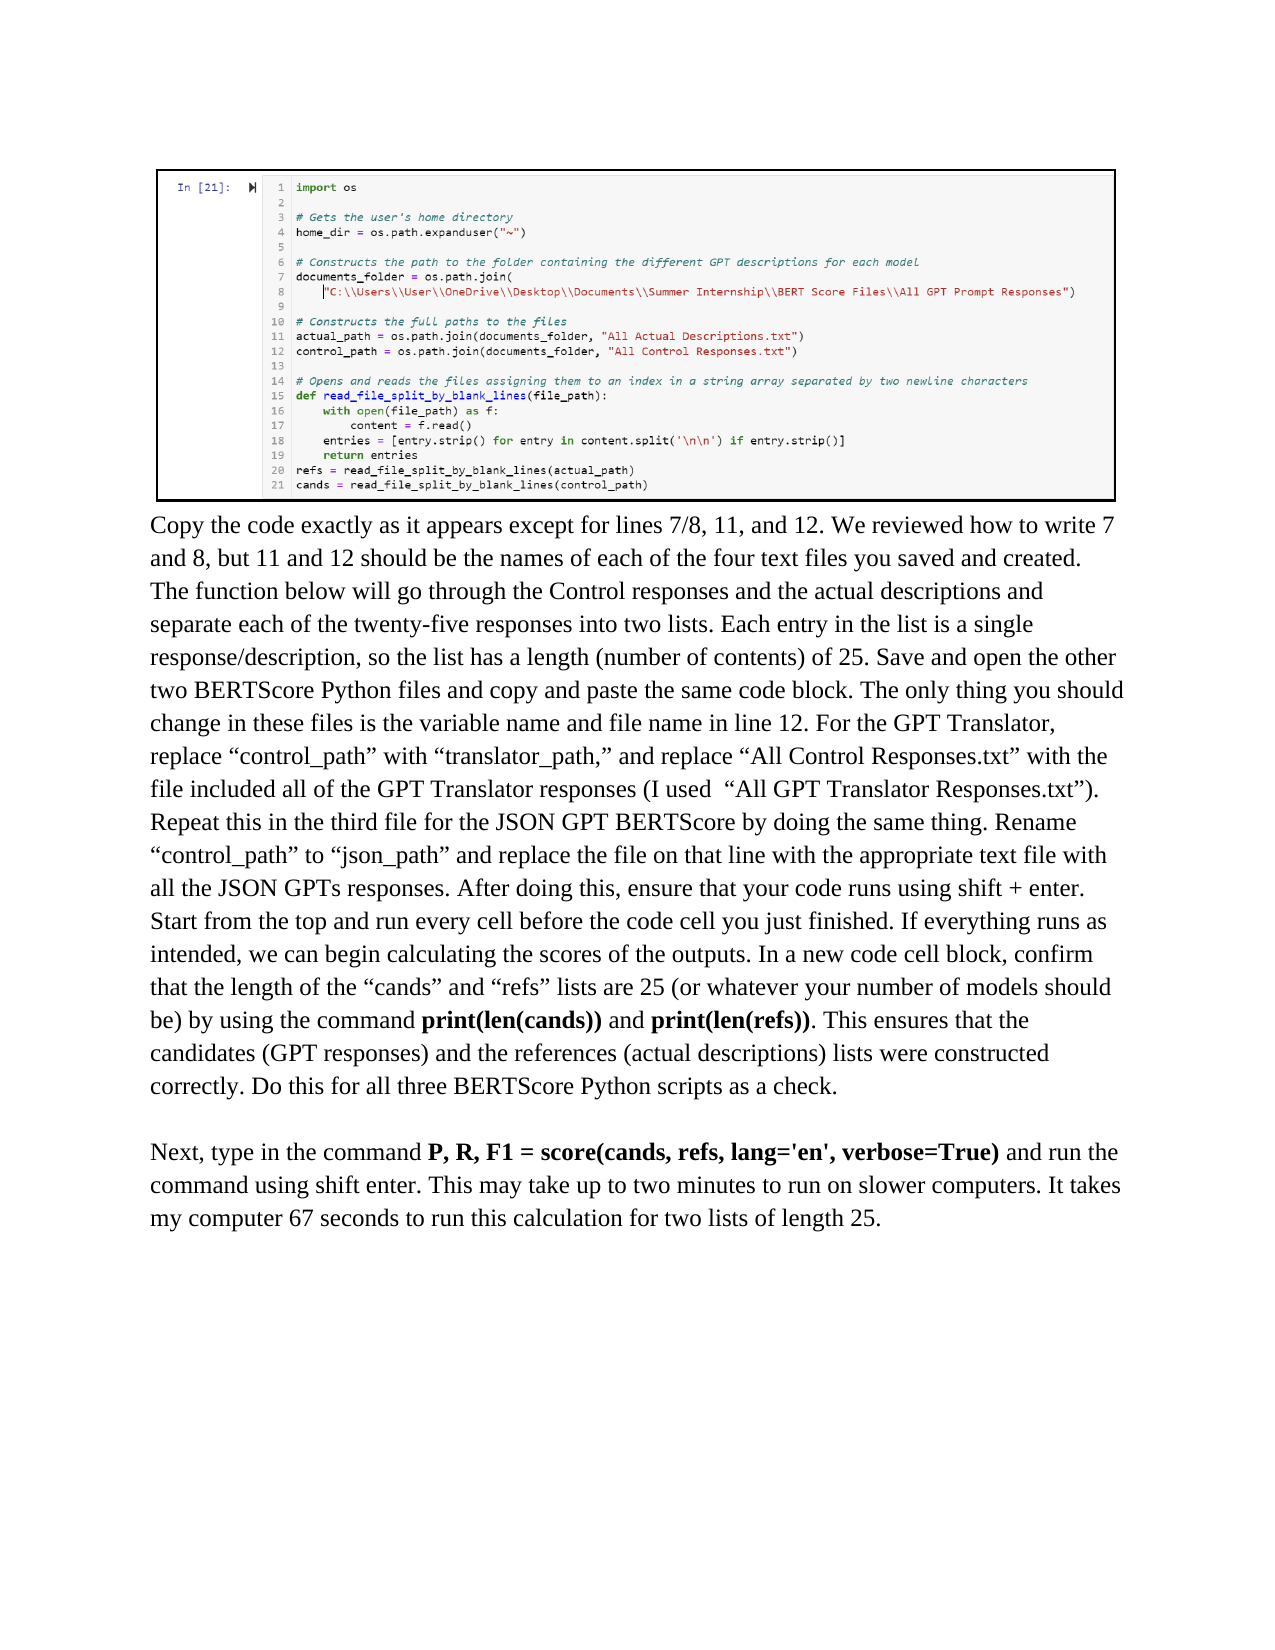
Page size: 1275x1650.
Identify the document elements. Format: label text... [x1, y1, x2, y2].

picture [158, 171, 1114, 499]
text Copy the code exactly as it appears except for lines 7/8, 11, and 12. We reviewed how to write 7 and 8, but 11 and 12 should be the names of each of the four text files you saved and created. The function below will go through the Control responses and the actual descriptions and separate each of the twenty-five responses into two lists. Each entry in the list is a single response/description, so the list has a length (number of contents) of 25. Save and open the other two BERTScore Python files and copy and paste the same code block. The only thing you should change in these files is the variable name and file name in line 12. For the GPT Translator, replace “control_path” with “translator_path,” and replace “All Control Responses.txt” with the file included all of the GPT Translator responses (I used “All GPT Translator Responses.txt”). Repeat this in the third file for the JSON GPT BERTScore by doing the same thing. Rename “control_path” to “json_path” and replace the file on that line with the appropriate text file with all the JSON GPTs responses. After doing this, ensure that your code runs using shift + enter. Start from the top and run every cell before the code cell you just finished. If everything runs as intended, we can begin calculating the scores of the outputs. In a new code cell block, confirm that the length of the “cands” and “refs” lists are 25 (or whatever your number of models should be) by using the command print(len(cands)) and print(len(refs)). This ensures that the candidates (GPT responses) and the references (actual descriptions) lists were constructed correctly. Do this for all three BERTScore Python scripts as a check. [150, 510, 1125, 1100]
